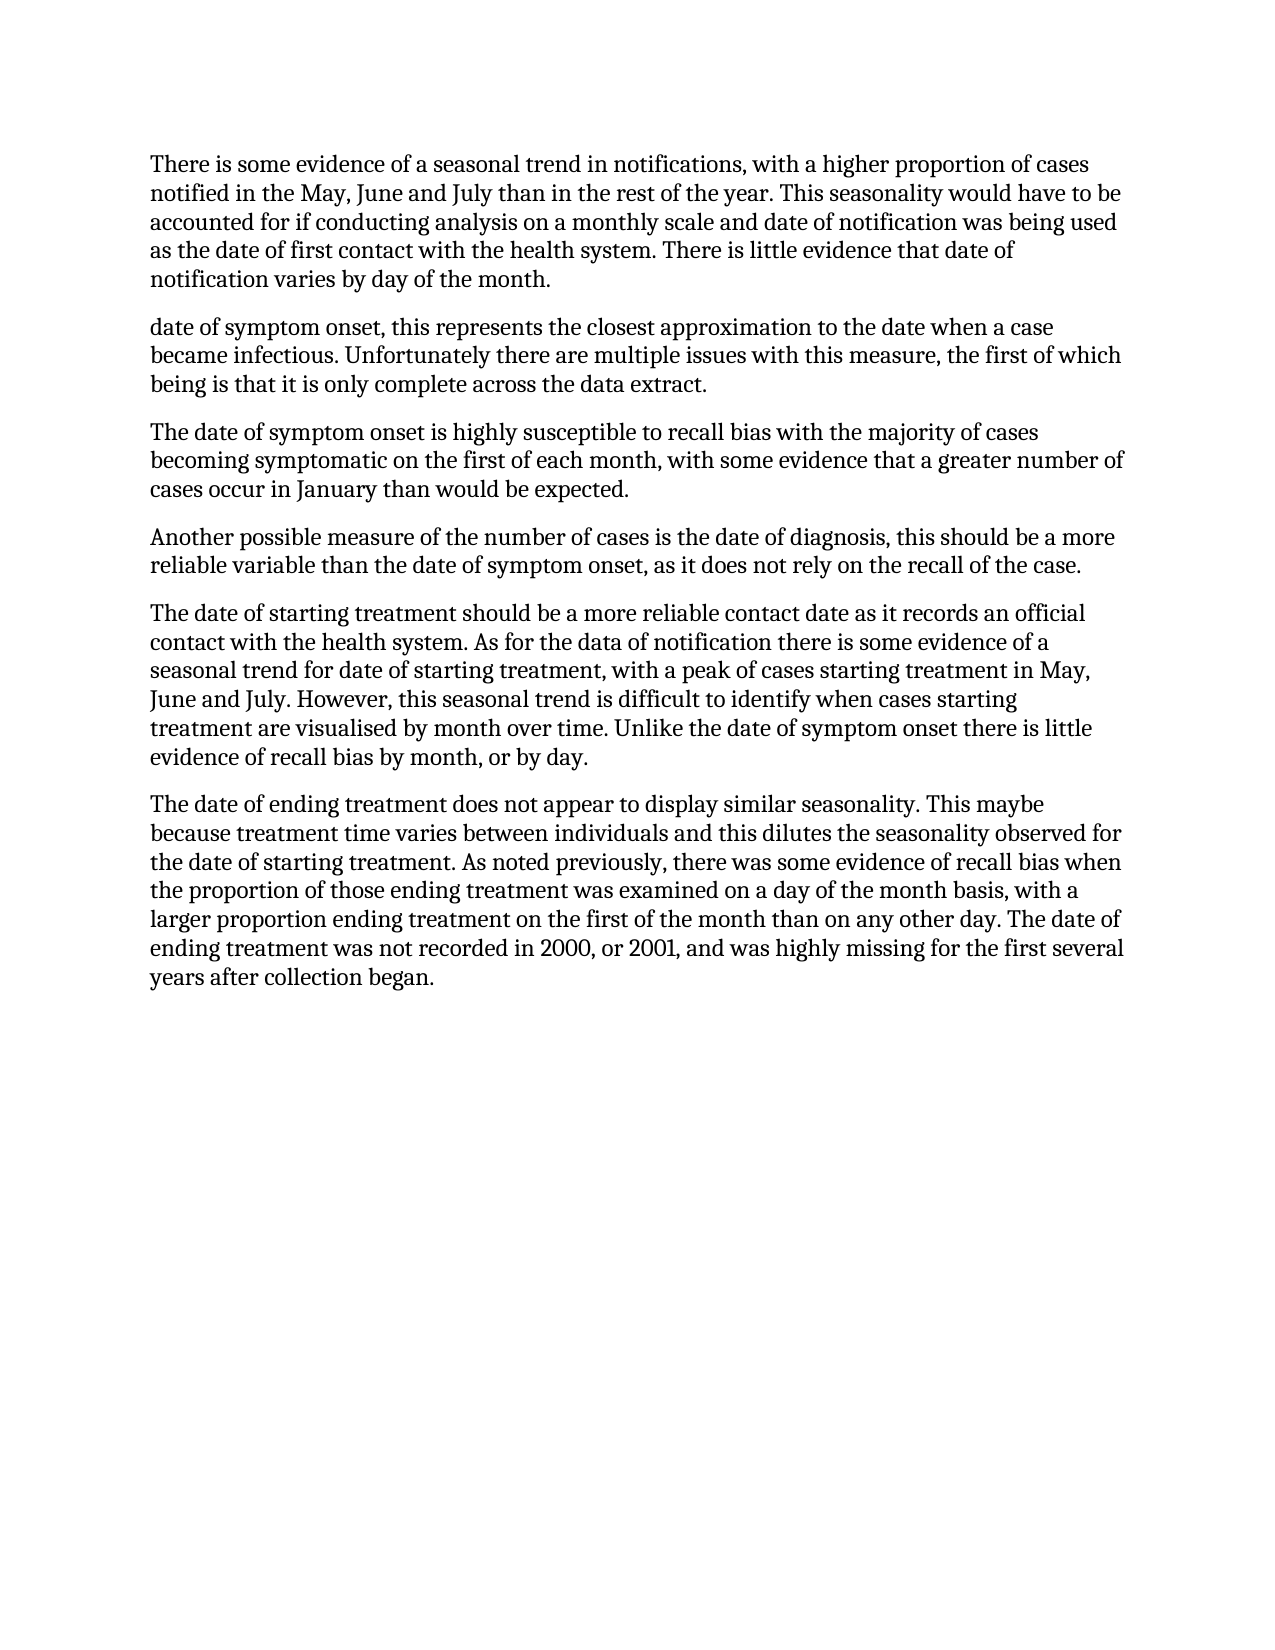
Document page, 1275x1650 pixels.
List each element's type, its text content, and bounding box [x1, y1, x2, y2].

text The date of starting treatment should be a more reliable contact date as it records an official contact with the health system. As for the data of notification there is some evidence of a seasonal trend for date of starting treatment, with a peak of cases starting treatment in May, June and July. However, this seasonal trend is difficult to identify when cases starting treatment are visualised by month over time. Unlike the date of symptom onset there is little evidence of recall bias by month, or by day. [150, 599, 1125, 771]
text The date of symptom onset is highly susceptible to recall bias with the majority of cases becoming symptomatic on the first of each month, with some evidence that a greater number of cases occur in January than would be expected. [150, 417, 1125, 504]
text There is some evidence of a seasonal trend in notifications, with a higher proportion of cases notified in the May, June and July than in the rest of the year. This seasonality would have to be accounted for if conducting analysis on a monthly scale and date of notification was being used as the date of first contact with the health system. There is little evidence that date of notification varies by day of the month. [150, 150, 1125, 294]
text Another possible measure of the number of cases is the date of diagnosis, this should be a more reliable variable than the date of symptom onset, as it does not rely on the recall of the case. [150, 522, 1125, 580]
text The date of ending treatment does not appear to display similar seasonality. This maybe because treatment time varies between individuals and this dilutes the seasonality observed for the date of starting treatment. As noted previously, there was some evidence of recall bias when the proportion of those ending treatment was examined on a day of the month basis, with a larger proportion ending treatment on the first of the month than on any other day. The date of ending treatment was not recorded in 2000, or 2001, and was highly missing for the first several years after collection began. [150, 790, 1125, 991]
text date of symptom onset, this represents the closest approximation to the date when a case became infectious. Unfortunately there are multiple issues with this measure, the first of which being is that it is only complete across the data extract. [150, 312, 1125, 399]
